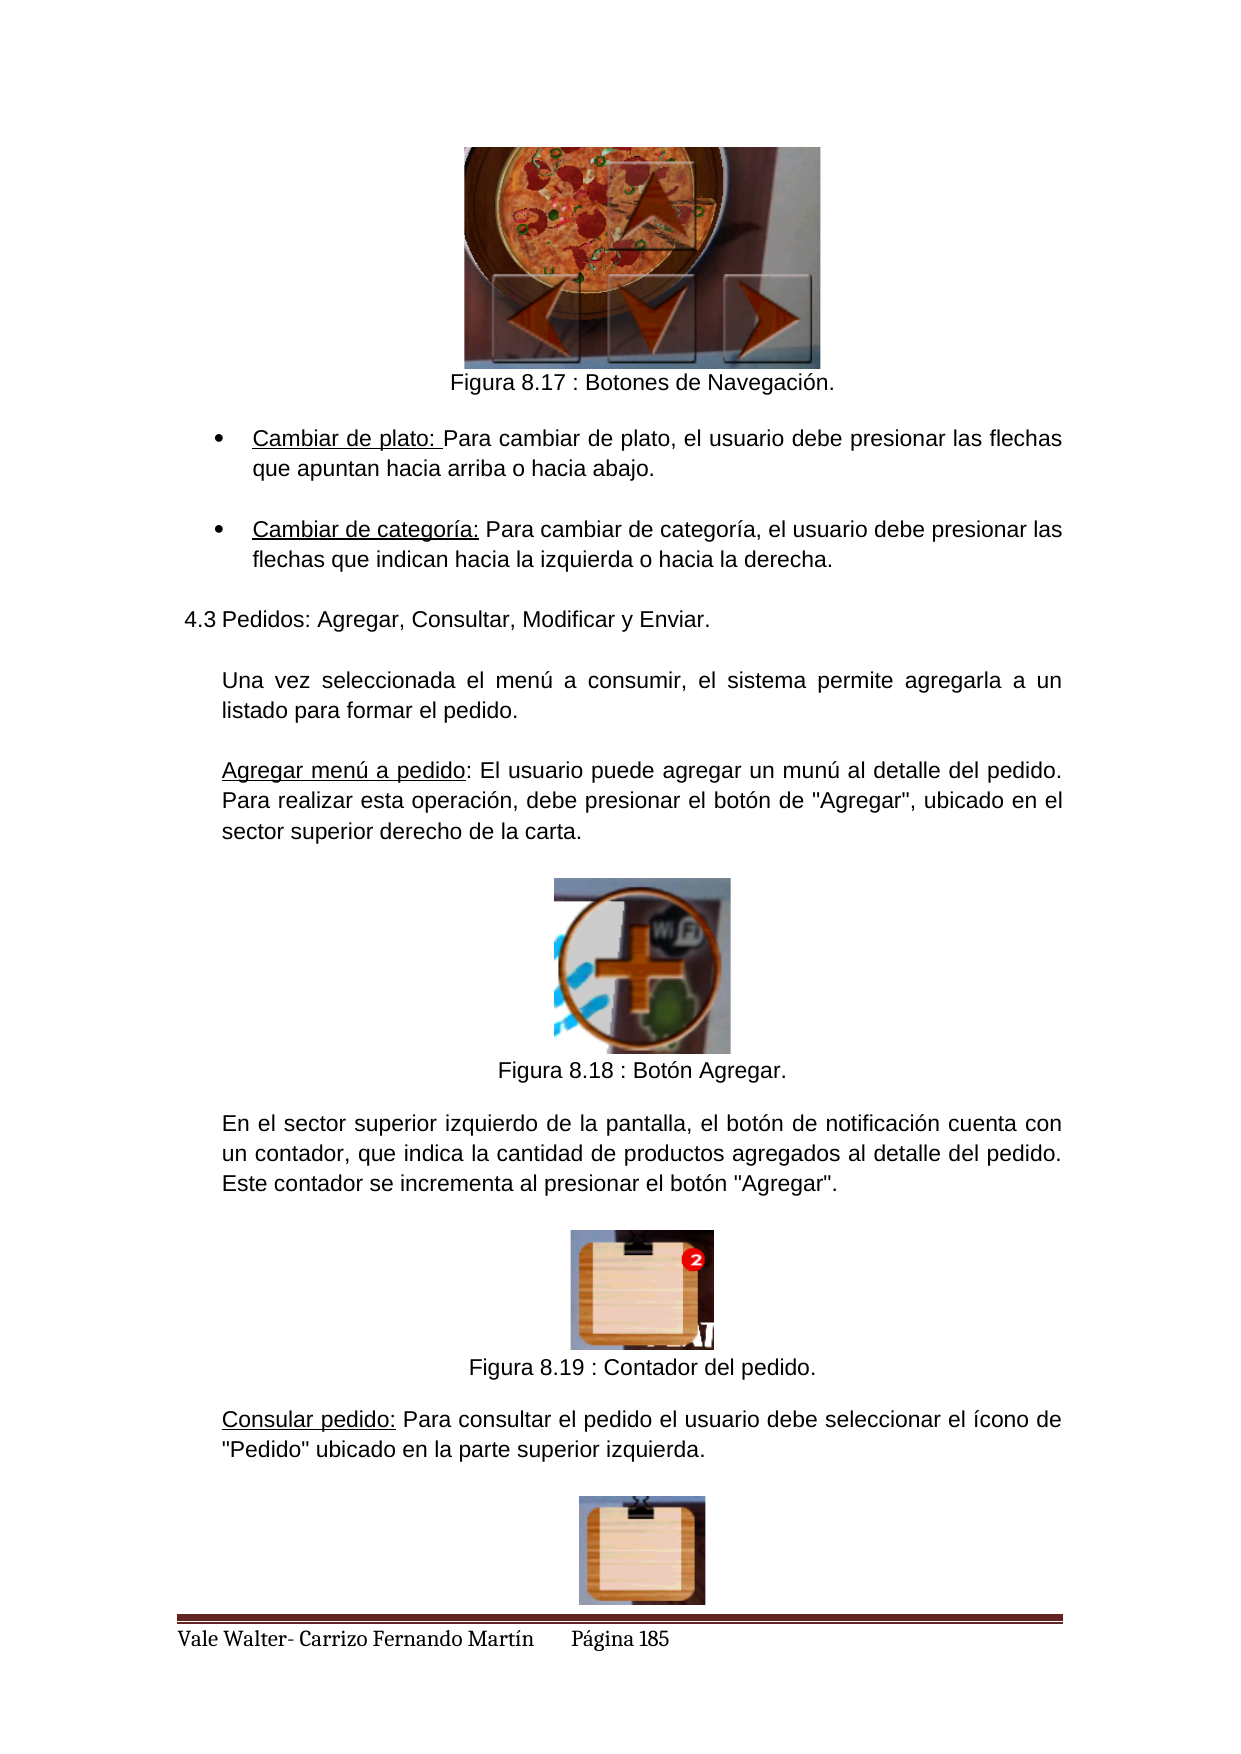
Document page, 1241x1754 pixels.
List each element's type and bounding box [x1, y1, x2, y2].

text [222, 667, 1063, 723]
picture [579, 1496, 706, 1605]
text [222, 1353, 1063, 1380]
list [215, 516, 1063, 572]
picture [554, 878, 731, 1054]
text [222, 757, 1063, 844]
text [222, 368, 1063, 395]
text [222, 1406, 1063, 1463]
picture [464, 147, 821, 369]
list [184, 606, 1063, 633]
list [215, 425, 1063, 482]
picture [570, 1230, 714, 1350]
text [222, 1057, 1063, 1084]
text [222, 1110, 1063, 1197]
